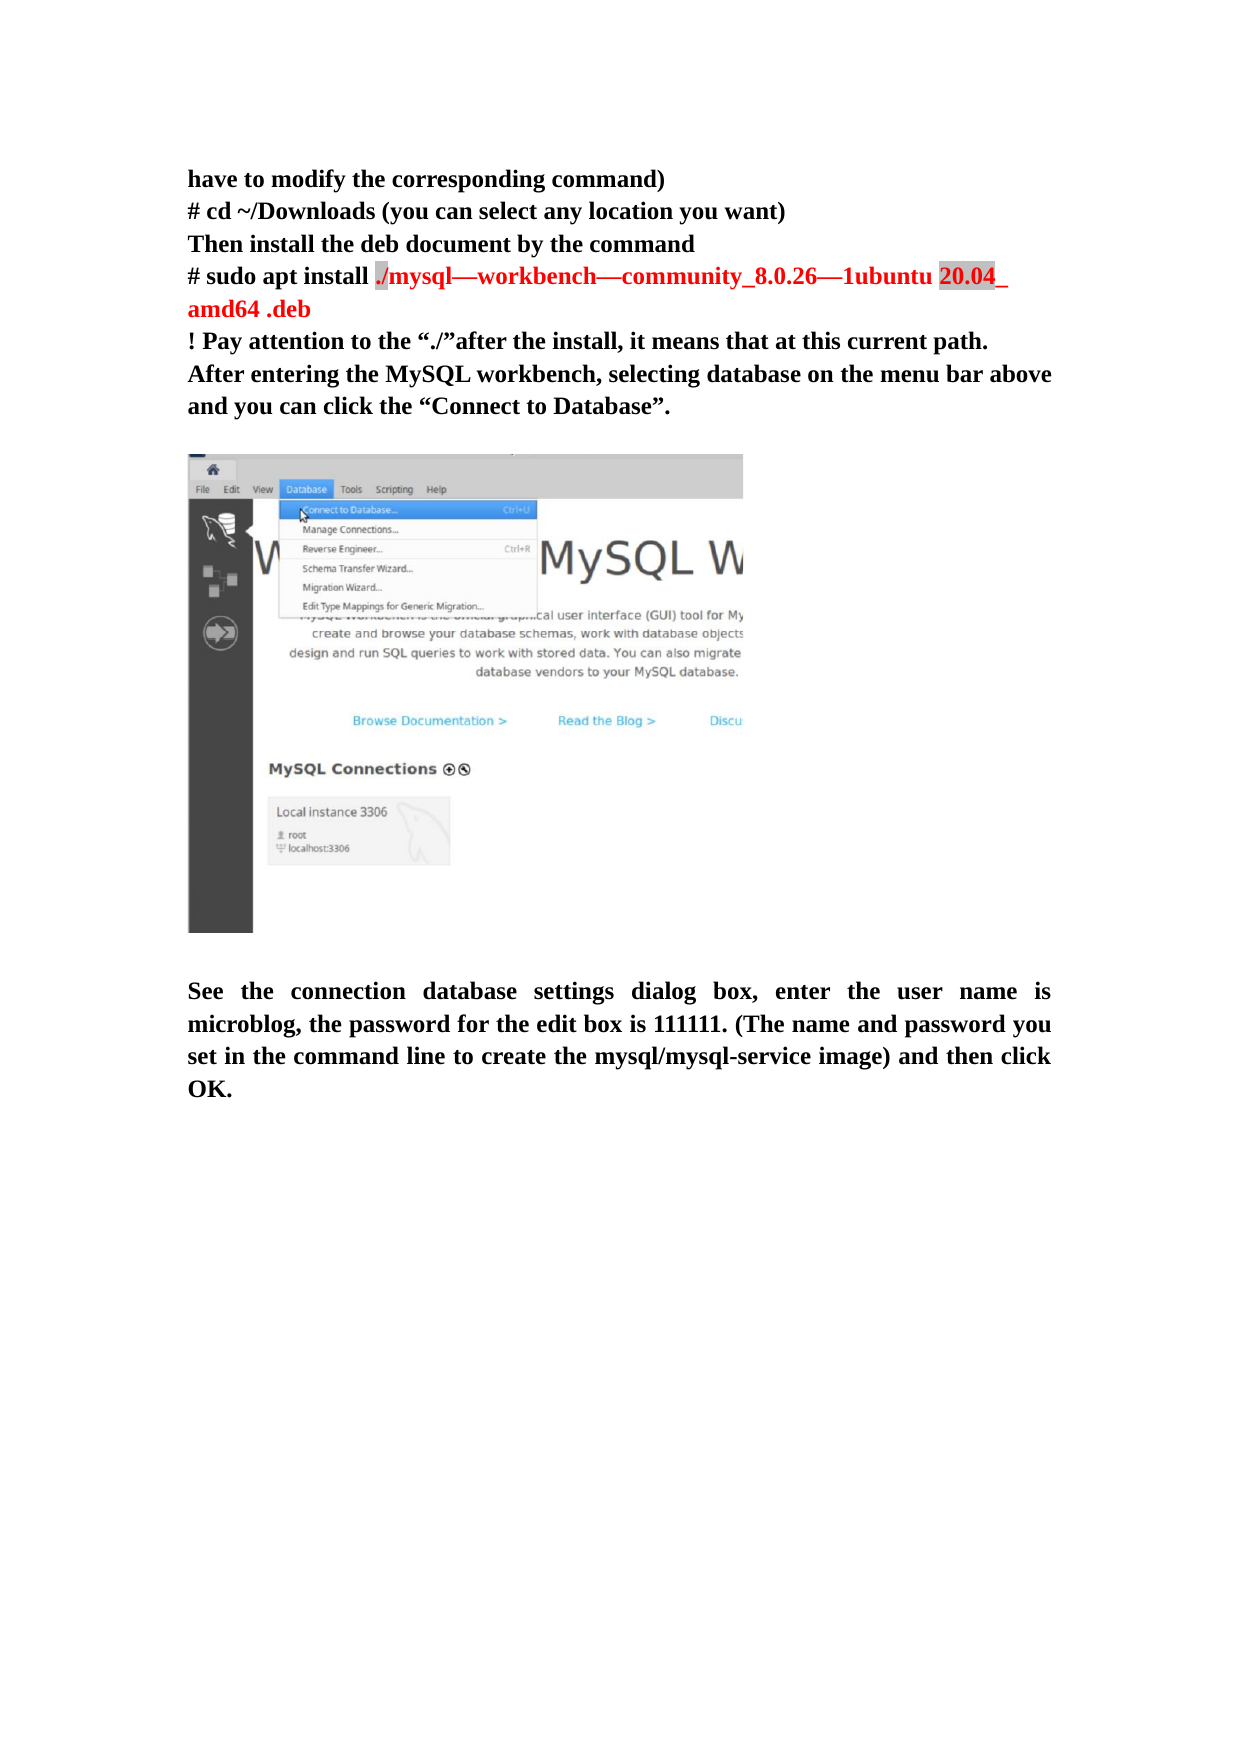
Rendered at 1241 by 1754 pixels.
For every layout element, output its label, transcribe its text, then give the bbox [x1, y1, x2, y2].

picture [187, 454, 744, 933]
text See the connection database settings dialog box, enter the user name is microblog, the password for the edit box is 111111. (The name and password you set in the command line to create the mysql/mysql-service image) and then click OK. [187, 974, 1053, 1104]
text ! Pay attention to the “./”after the install, it means that at this current path. [187, 324, 1053, 357]
text Then install the deb document by the command [187, 227, 1053, 259]
text # cd ~/Downloads (you can select any location you want) [187, 194, 1053, 227]
text # sudo apt install ./mysql—workbench—community_8.0.26—1ubuntu 20.04_ [187, 259, 1053, 292]
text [187, 162, 1053, 194]
text After entering the MySQL workbench, selecting database on the menu bar above and you can click the “Connect to Database”. [187, 357, 1053, 422]
text amd64 .deb [187, 292, 1053, 324]
